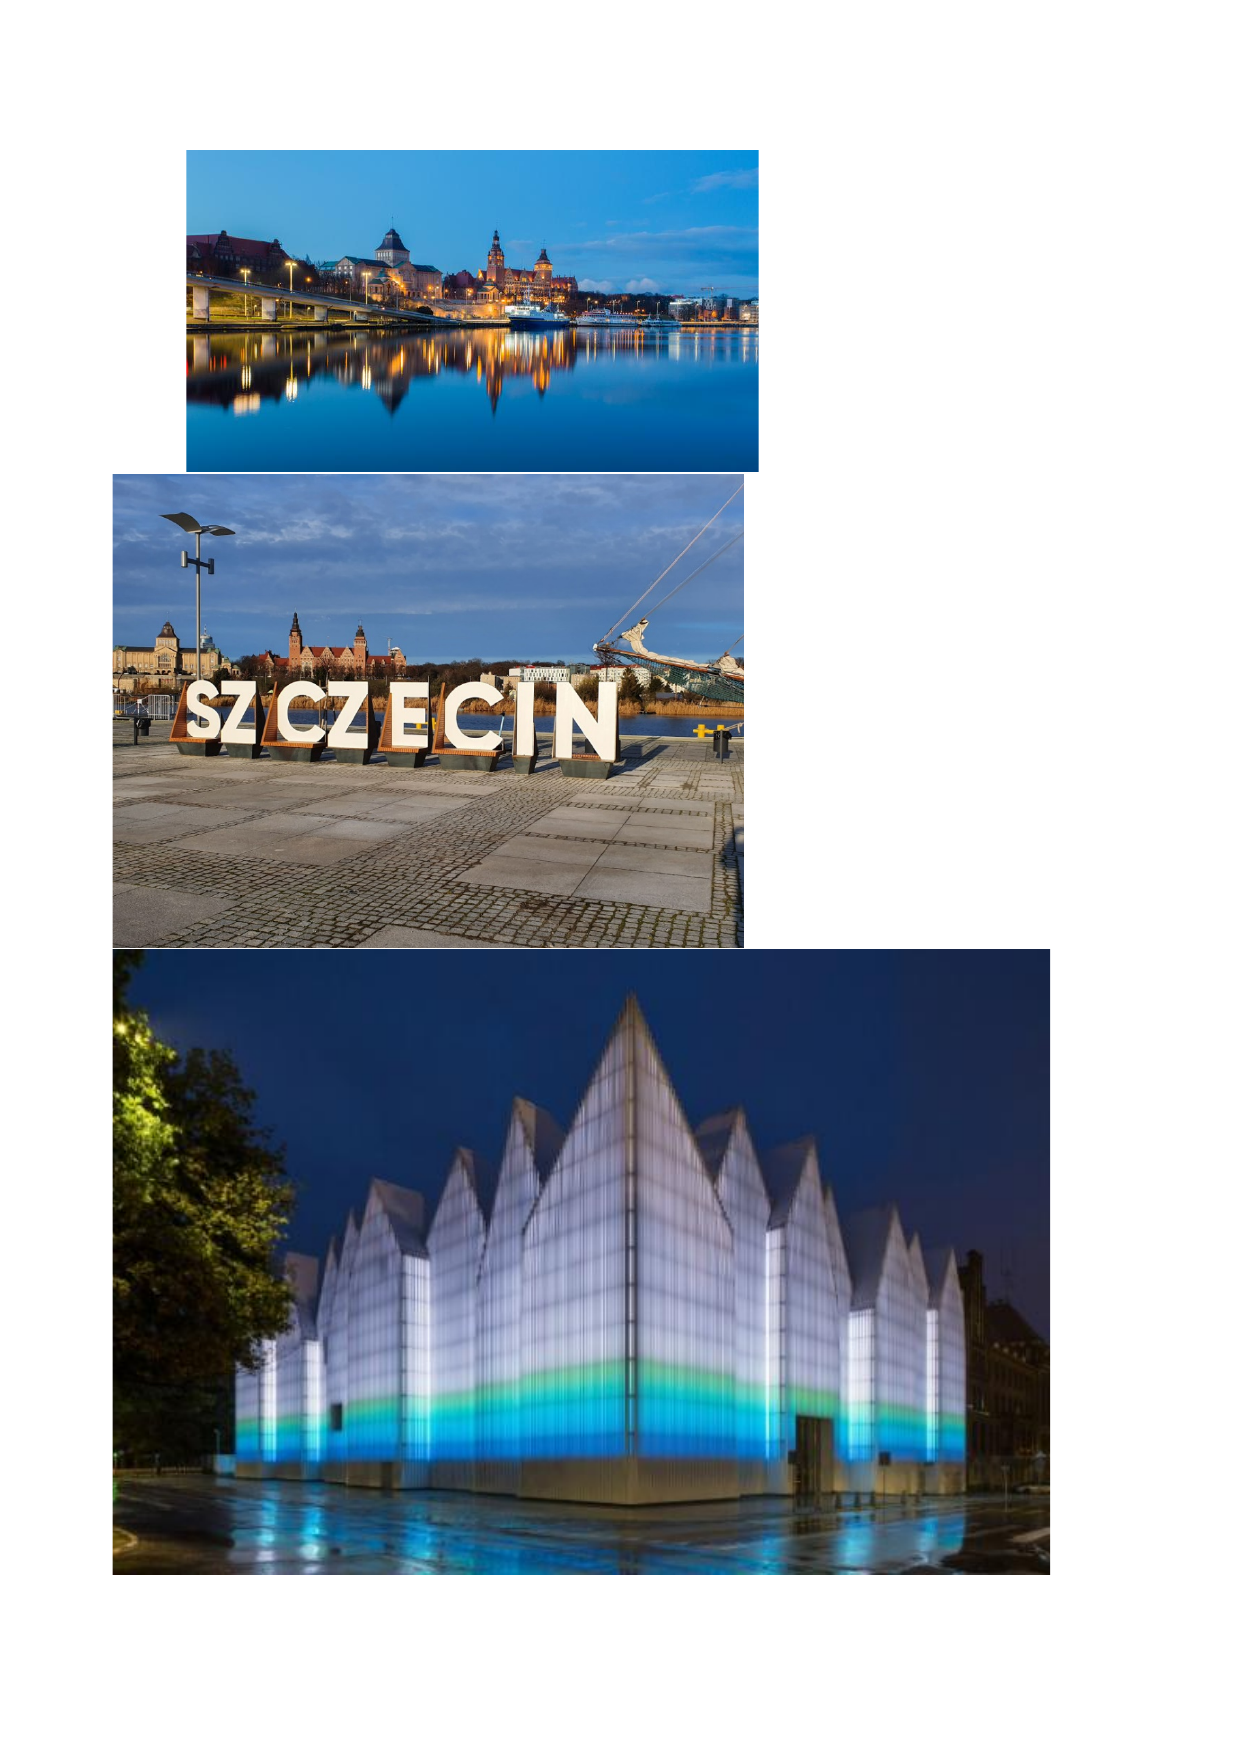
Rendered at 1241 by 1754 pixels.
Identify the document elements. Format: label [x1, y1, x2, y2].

picture [112, 474, 744, 948]
picture [112, 949, 1050, 1575]
picture [186, 150, 759, 472]
